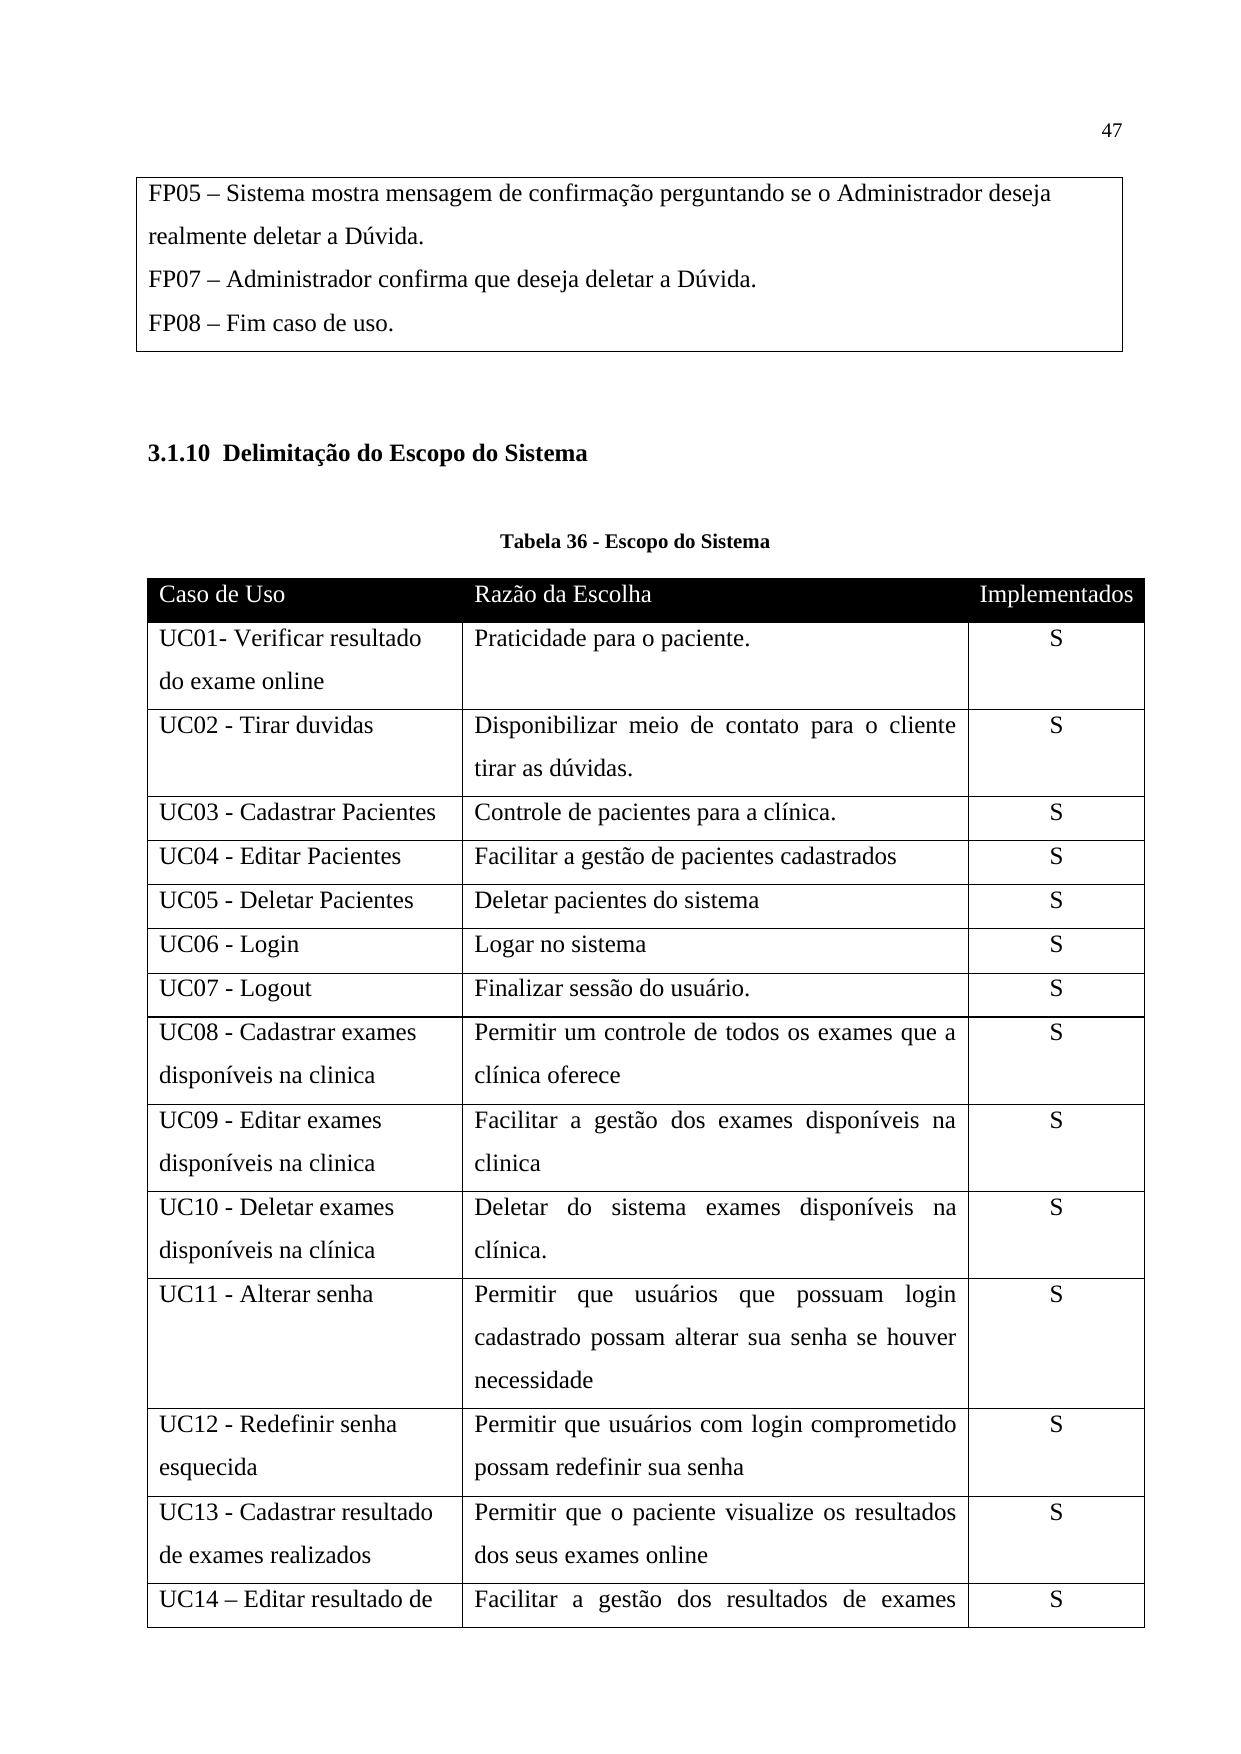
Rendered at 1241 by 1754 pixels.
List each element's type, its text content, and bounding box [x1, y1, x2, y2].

table_header Caso de Uso [148, 579, 462, 622]
table_cell UC06 - Login [148, 929, 462, 972]
table_cell S [969, 1497, 1144, 1583]
table_cell Permitir que usuários com login comprometido possam redefinir sua senha [463, 1409, 968, 1496]
table_cell UC11 - Alterar senha [148, 1279, 462, 1408]
table_cell UC10 - Deletar exames disponíveis na clínica [148, 1192, 462, 1278]
table_cell UC07 - Logout [148, 974, 462, 1016]
table_cell S [969, 885, 1144, 928]
table_cell Facilitar a gestão dos exames disponíveis na clinica [463, 1105, 968, 1191]
table_cell Deletar pacientes do sistema [463, 885, 968, 928]
table_cell Deletar do sistema exames disponíveis na clínica. [463, 1192, 968, 1278]
table_cell UC12 - Redefinir senha esquecida [148, 1409, 462, 1496]
table_cell S [969, 623, 1144, 709]
table_cell Permitir que o paciente visualize os resultados dos seus exames online [463, 1497, 968, 1583]
table_cell UC08 - Cadastrar exames disponíveis na clinica [148, 1018, 462, 1104]
table_cell S [969, 841, 1144, 884]
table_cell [137, 178, 1122, 351]
table_cell Facilitar a gestão de pacientes cadastrados [463, 841, 968, 884]
table_cell UC03 - Cadastrar Pacientes [148, 797, 462, 840]
table_cell UC02 - Tirar duvidas [148, 710, 462, 796]
table_cell Permitir que usuários que possuam login cadastrado possam alterar sua senha se houver necessidade [463, 1279, 968, 1408]
table_cell UC13 - Cadastrar resultado de exames realizados [148, 1497, 462, 1583]
table_header Implementados [969, 579, 1144, 622]
table_cell S [969, 1192, 1144, 1278]
table_cell S [969, 710, 1144, 796]
table_cell UC04 - Editar Pacientes [148, 841, 462, 884]
table_cell Disponibilizar meio de contato para o cliente tirar as dúvidas. [463, 710, 968, 796]
table_cell UC05 - Deletar Pacientes [148, 885, 462, 928]
table_cell Permitir um controle de todos os exames que a clínica oferece [463, 1018, 968, 1104]
table_cell S [969, 1105, 1144, 1191]
table_cell S [969, 974, 1144, 1016]
table_cell S [969, 1584, 1144, 1627]
table_cell S [969, 797, 1144, 840]
table_cell UC09 - Editar exames disponíveis na clinica [148, 1105, 462, 1191]
table_header Razão da Escolha [463, 579, 968, 622]
table_cell Finalizar sessão do usuário. [463, 974, 968, 1016]
table_cell S [969, 1279, 1144, 1408]
table_cell S [969, 929, 1144, 972]
table_cell S [969, 1018, 1144, 1104]
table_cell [148, 1584, 462, 1627]
subtitle Delimitação do Escopo do Sistema [148, 438, 1122, 467]
table_cell Controle de pacientes para a clínica. [463, 797, 968, 840]
table_cell Praticidade para o paciente. [463, 623, 968, 709]
table_cell UC01- Verificar resultado do exame online [148, 623, 462, 709]
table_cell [463, 1584, 968, 1627]
table_cell S [969, 1409, 1144, 1496]
table_cell Logar no sistema [463, 929, 968, 972]
